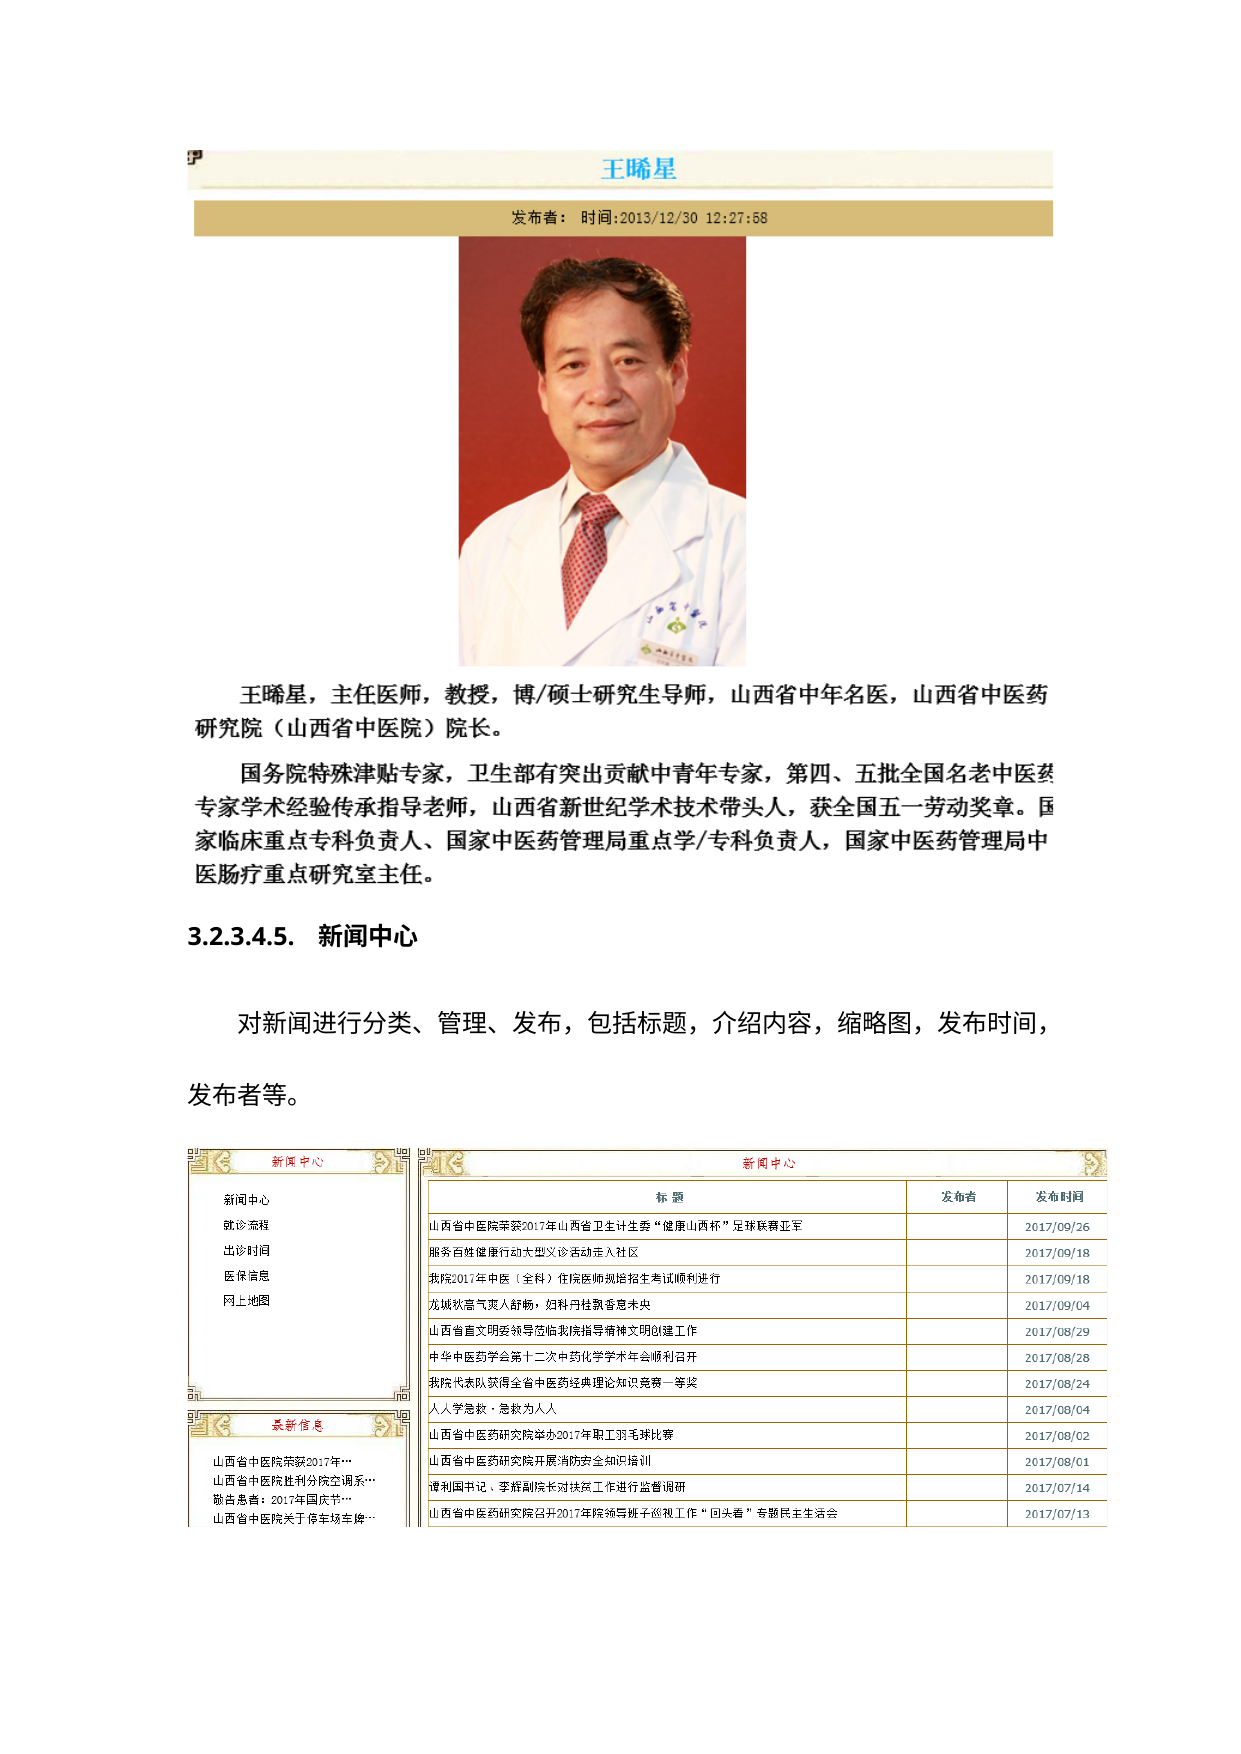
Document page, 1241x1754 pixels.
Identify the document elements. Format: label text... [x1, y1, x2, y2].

text 对新闻进行分类、管理、发布，包括标题，介绍内容，缩略图，发布时间，发布者等。 [187, 1003, 1053, 1112]
subtitle 新闻中心 [187, 917, 1053, 953]
picture [187, 1148, 1108, 1527]
picture [187, 150, 1054, 888]
